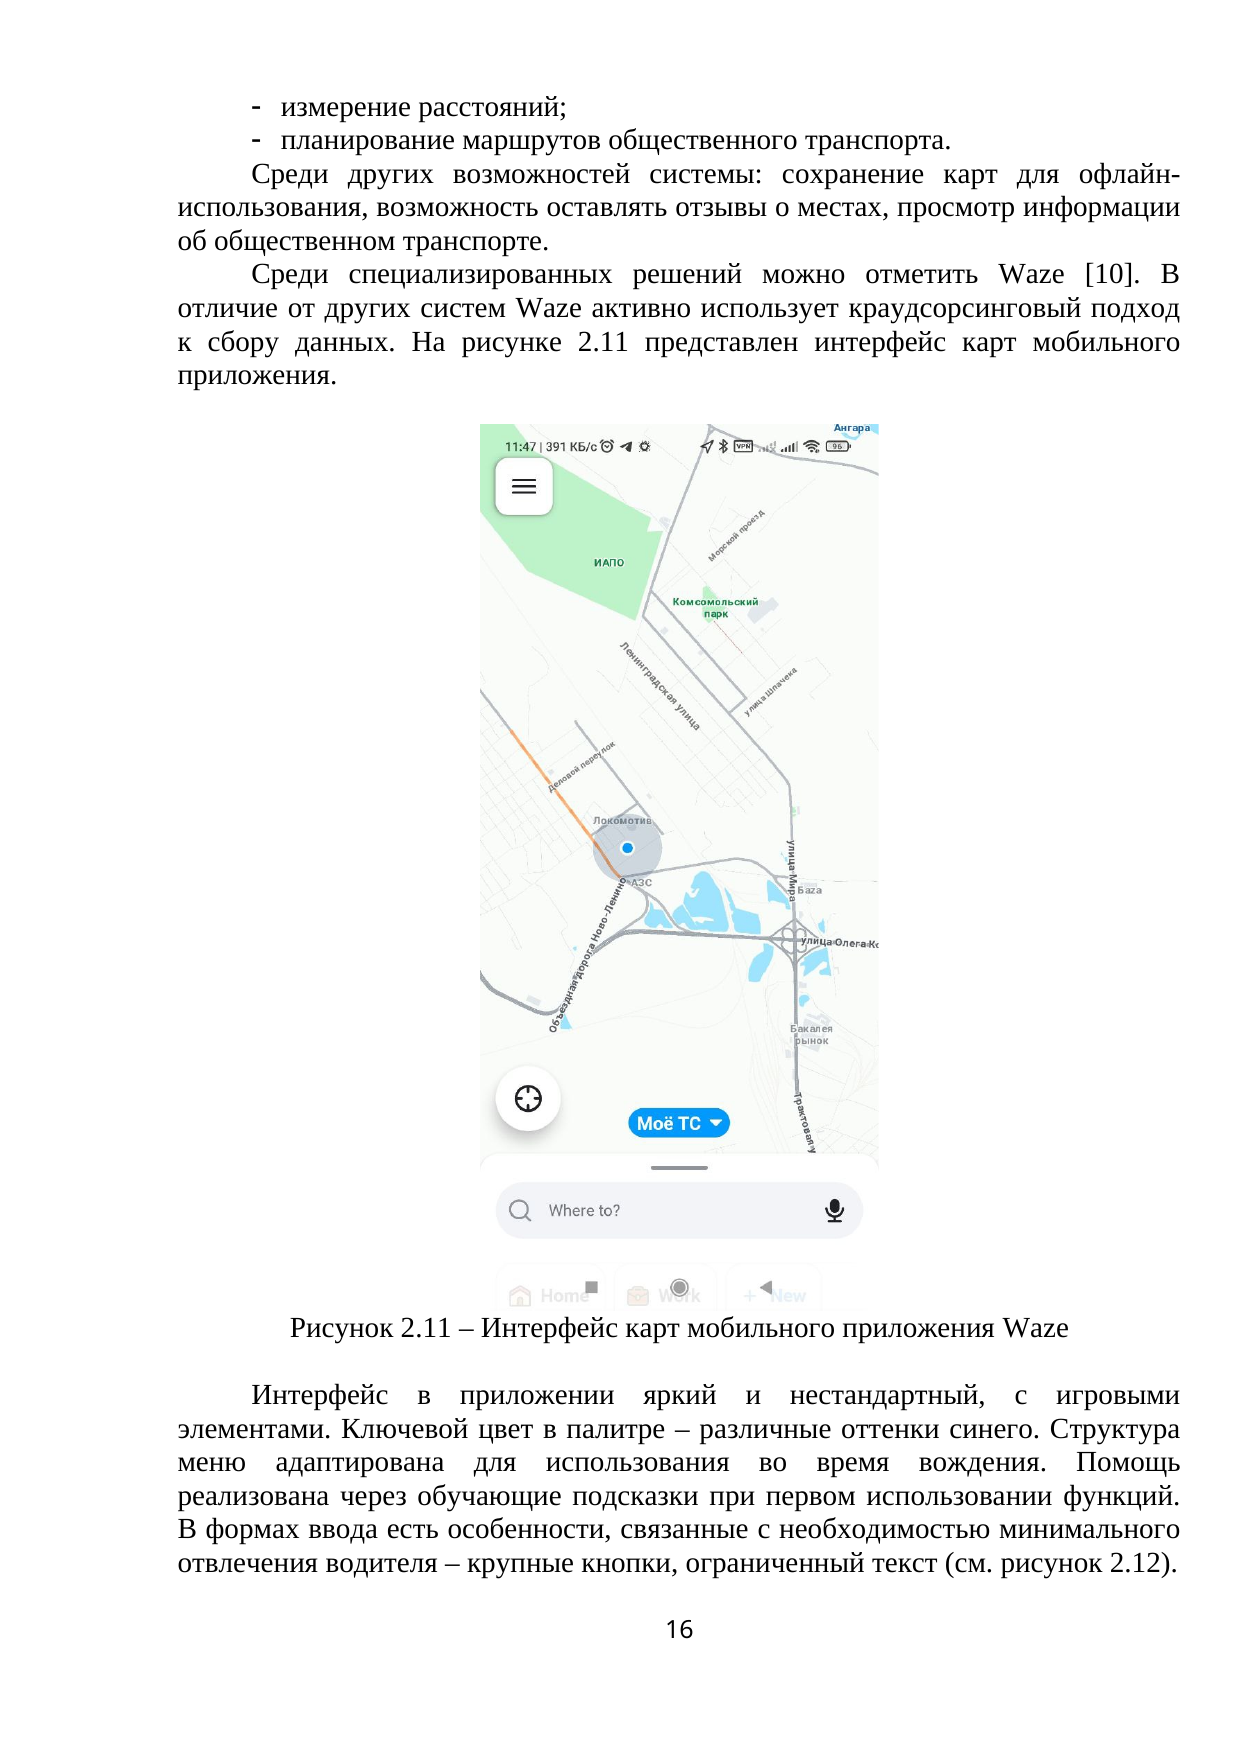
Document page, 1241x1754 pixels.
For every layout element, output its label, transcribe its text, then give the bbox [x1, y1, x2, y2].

text Рисунок 2.11 – Интерфейс карт мобильного приложения Waze [177, 1310, 1181, 1344]
text измерение расстояний; [207, 89, 1181, 122]
text планирование маршрутов общественного транспорта. [207, 122, 1181, 156]
text Среди специализированных решений можно отметить Waze [10]. В отличие от других систем Waze активно использует краудсорсинговый подход к сбору данных. На рисунке 2.11 представлен интерфейс карт мобильного приложения. [177, 257, 1181, 391]
text Интерфейс в приложении яркий и нестандартный, с игровыми элементами. Ключевой цвет в палитре – различные оттенки синего. Структура меню адаптирована для использования во время вождения. Помощь реализована через обучающие подсказки при первом использовании функций. В формах ввода есть особенности, связанные с необходимостью минимального отвлечения водителя – крупные кнопки, ограниченный текст (см. рисунок 2.12). [177, 1377, 1181, 1578]
text Среди других возможностей системы: сохранение карт для офлайн-использования, возможность оставлять отзывы о местах, просмотр информации об общественном транспорте. [177, 156, 1181, 257]
picture [480, 424, 879, 1311]
